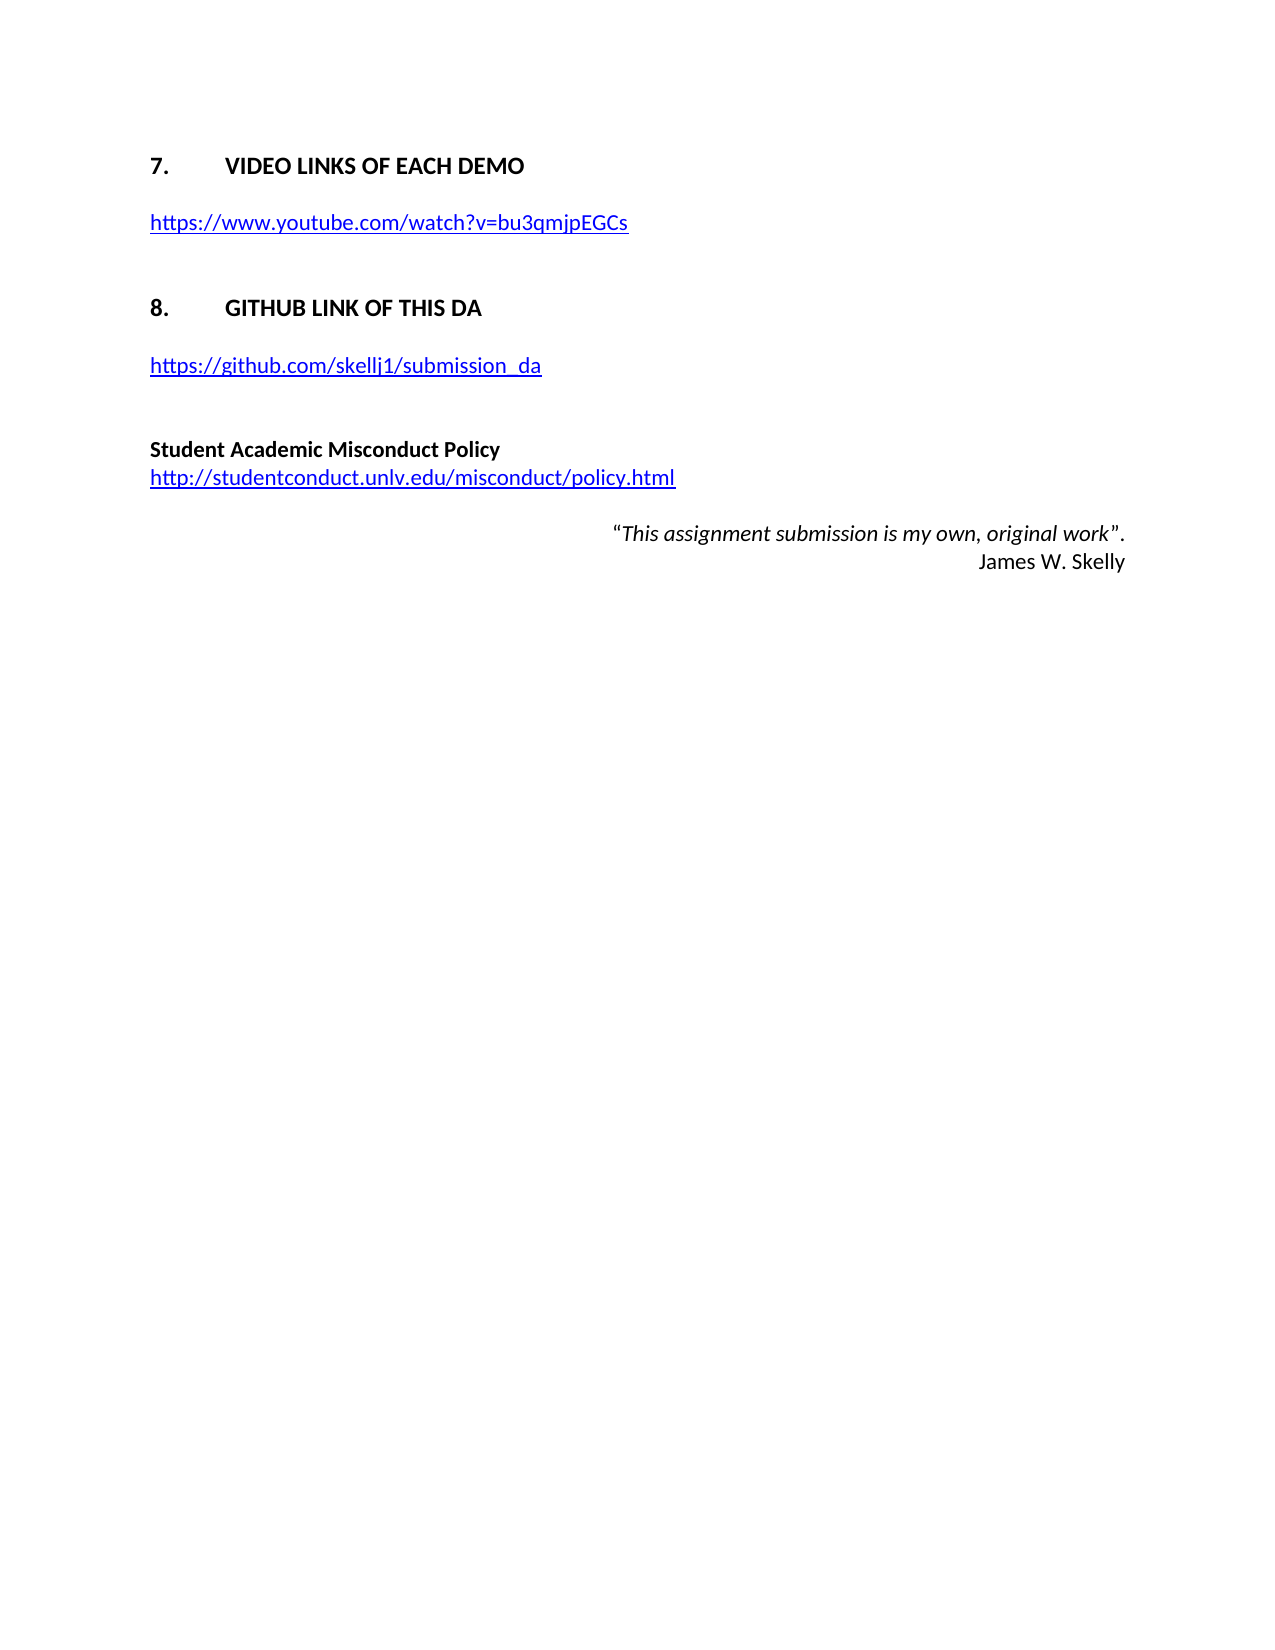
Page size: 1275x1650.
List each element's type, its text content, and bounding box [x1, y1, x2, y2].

list GITHUB LINK OF THIS DA [150, 293, 1125, 323]
text Student Academic Misconduct Policy [150, 435, 1125, 463]
text http://studentconduct.unlv.edu/misconduct/policy.html [150, 463, 1125, 491]
text James W. Skelly [150, 547, 1125, 575]
text “This assignment submission is my own, original work”. [150, 519, 1125, 547]
list VIDEO LINKS OF EACH DEMO [150, 150, 1125, 181]
text https://github.com/skellj1/submission_da [150, 351, 1125, 379]
text https://www.youtube.com/watch?v=bu3qmjpEGCs [150, 208, 1125, 237]
